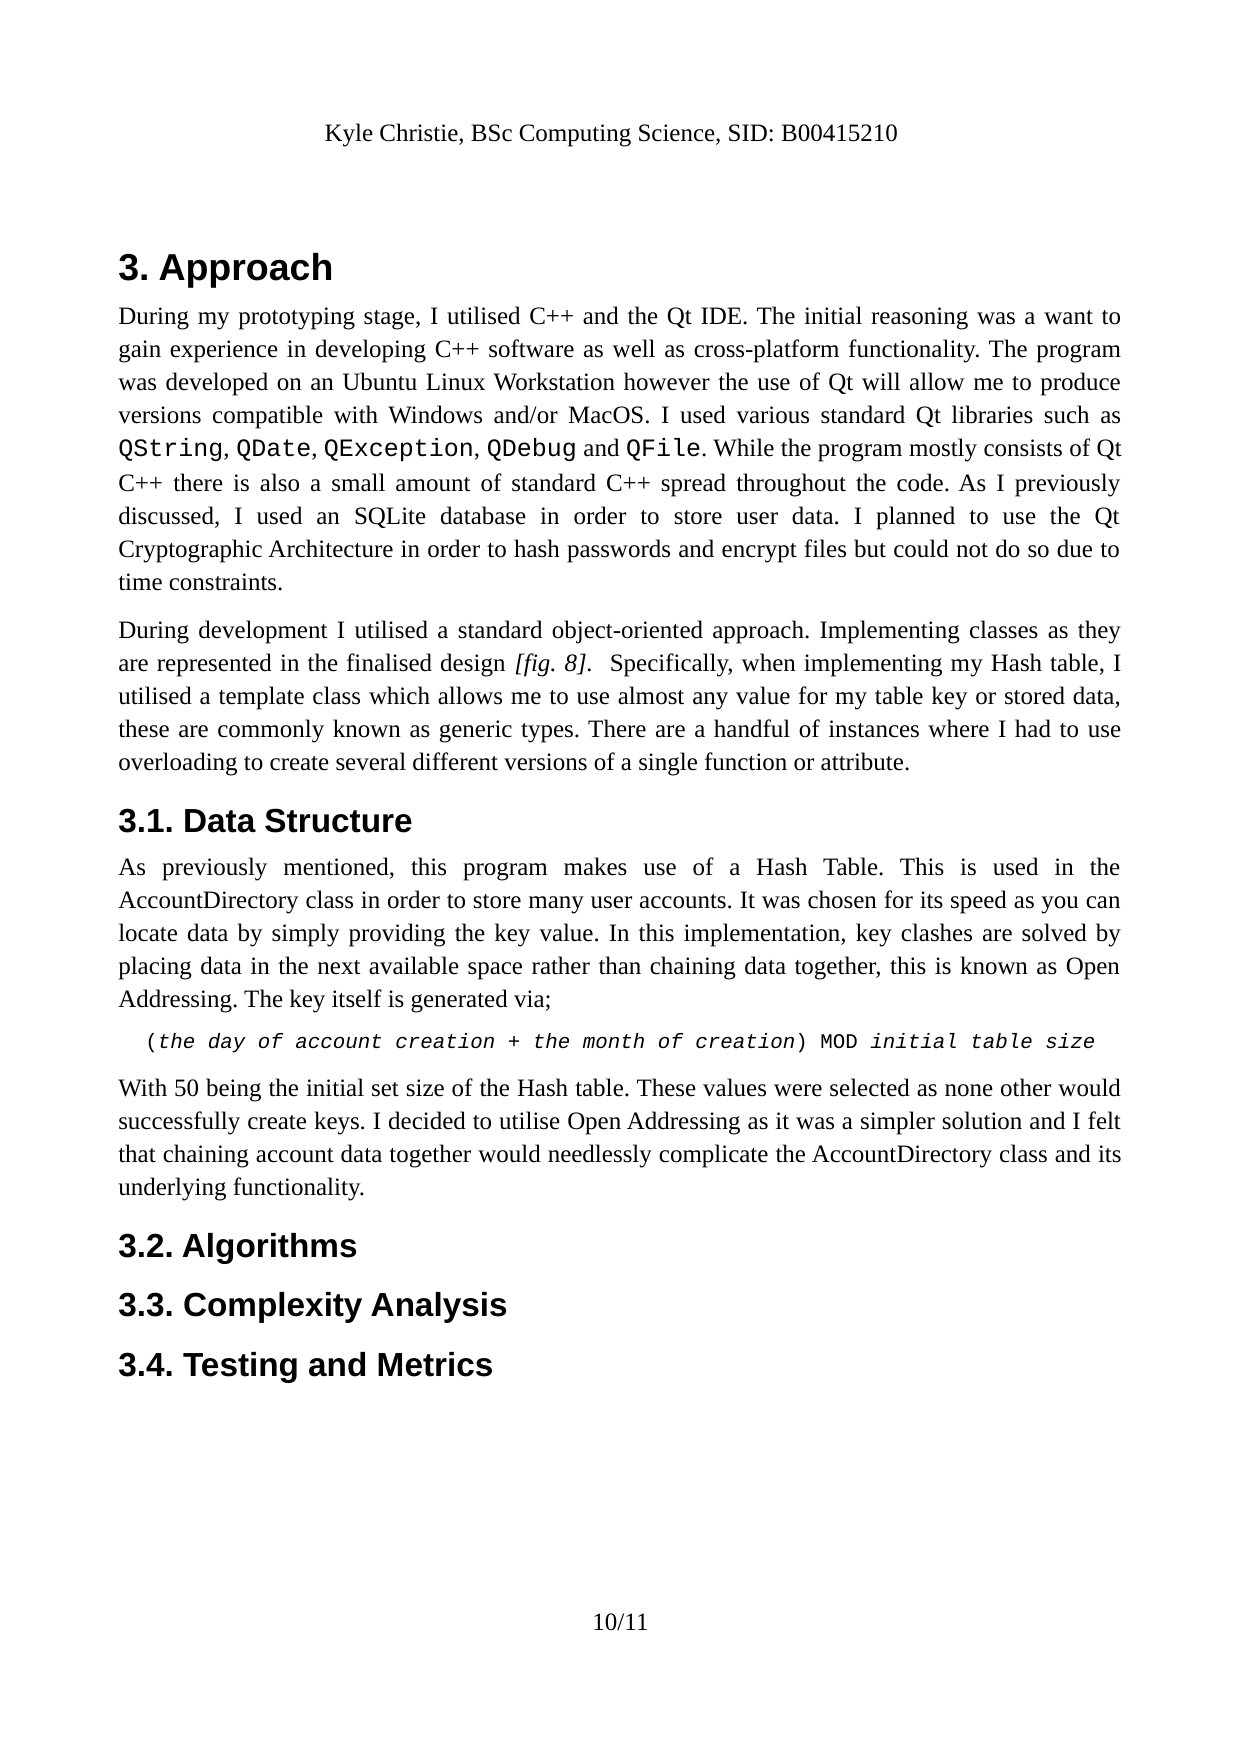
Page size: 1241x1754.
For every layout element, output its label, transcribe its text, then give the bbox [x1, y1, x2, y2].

text As previously mentioned, this program makes use of a Hash Table. This is used in the AccountDirectory class in order to store many user accounts. It was chosen for its speed as you can locate data by simply providing the key value. In this implementation, key clashes are solved by placing data in the next available space rather than chaining data together, this is known as Open Addressing. The key itself is generated via; [118, 852, 1122, 1013]
subtitle 3.3. Complexity Analysis [118, 1285, 1122, 1324]
subtitle 3.2. Algorithms [118, 1226, 1122, 1264]
subtitle 3.1. Data Structure [118, 801, 1122, 839]
text During development I utilised a standard object-oriented approach. Implementing classes as they are represented in the finalised design [fig. 8]. Specifically, when implementing my Hash table, I utilised a template class which allows me to use almost any value for my table key or stored data, these are commonly known as generic types. There are a handful of instances where I had to use overloading to create several different versions of a single function or attribute. [118, 615, 1122, 776]
subtitle 3. Approach [118, 245, 1122, 288]
subtitle 3.4. Testing and Metrics [118, 1345, 1122, 1383]
text With 50 being the initial set size of the Hash table. These values were selected as none other would successfully create keys. I decided to utilise Open Addressing as it was a simpler solution and I felt that chaining account data together would needlessly complicate the AccountDirectory class and its underlying functionality. [118, 1073, 1122, 1201]
text (the day of account creation + the month of creation) MOD initial table size [118, 1031, 1122, 1055]
text During my prototyping stage, I utilised C++ and the Qt IDE. The initial reasoning was a want to gain experience in developing C++ software as well as cross-platform functionality. The program was developed on an Ubuntu Linux Workstation however the use of Qt will allow me to produce versions compatible with Windows and/or MacOS. I used various standard Qt libraries such as QString, QDate, QException, QDebug and QFile. While the program mostly consists of Qt C++ there is also a small amount of standard C++ spread throughout the code. As I previously discussed, I used an SQLite database in order to store user data. I planned to use the Qt Cryptographic Architecture in order to hash passwords and encrypt files but could not do so due to time constraints. [118, 301, 1122, 596]
